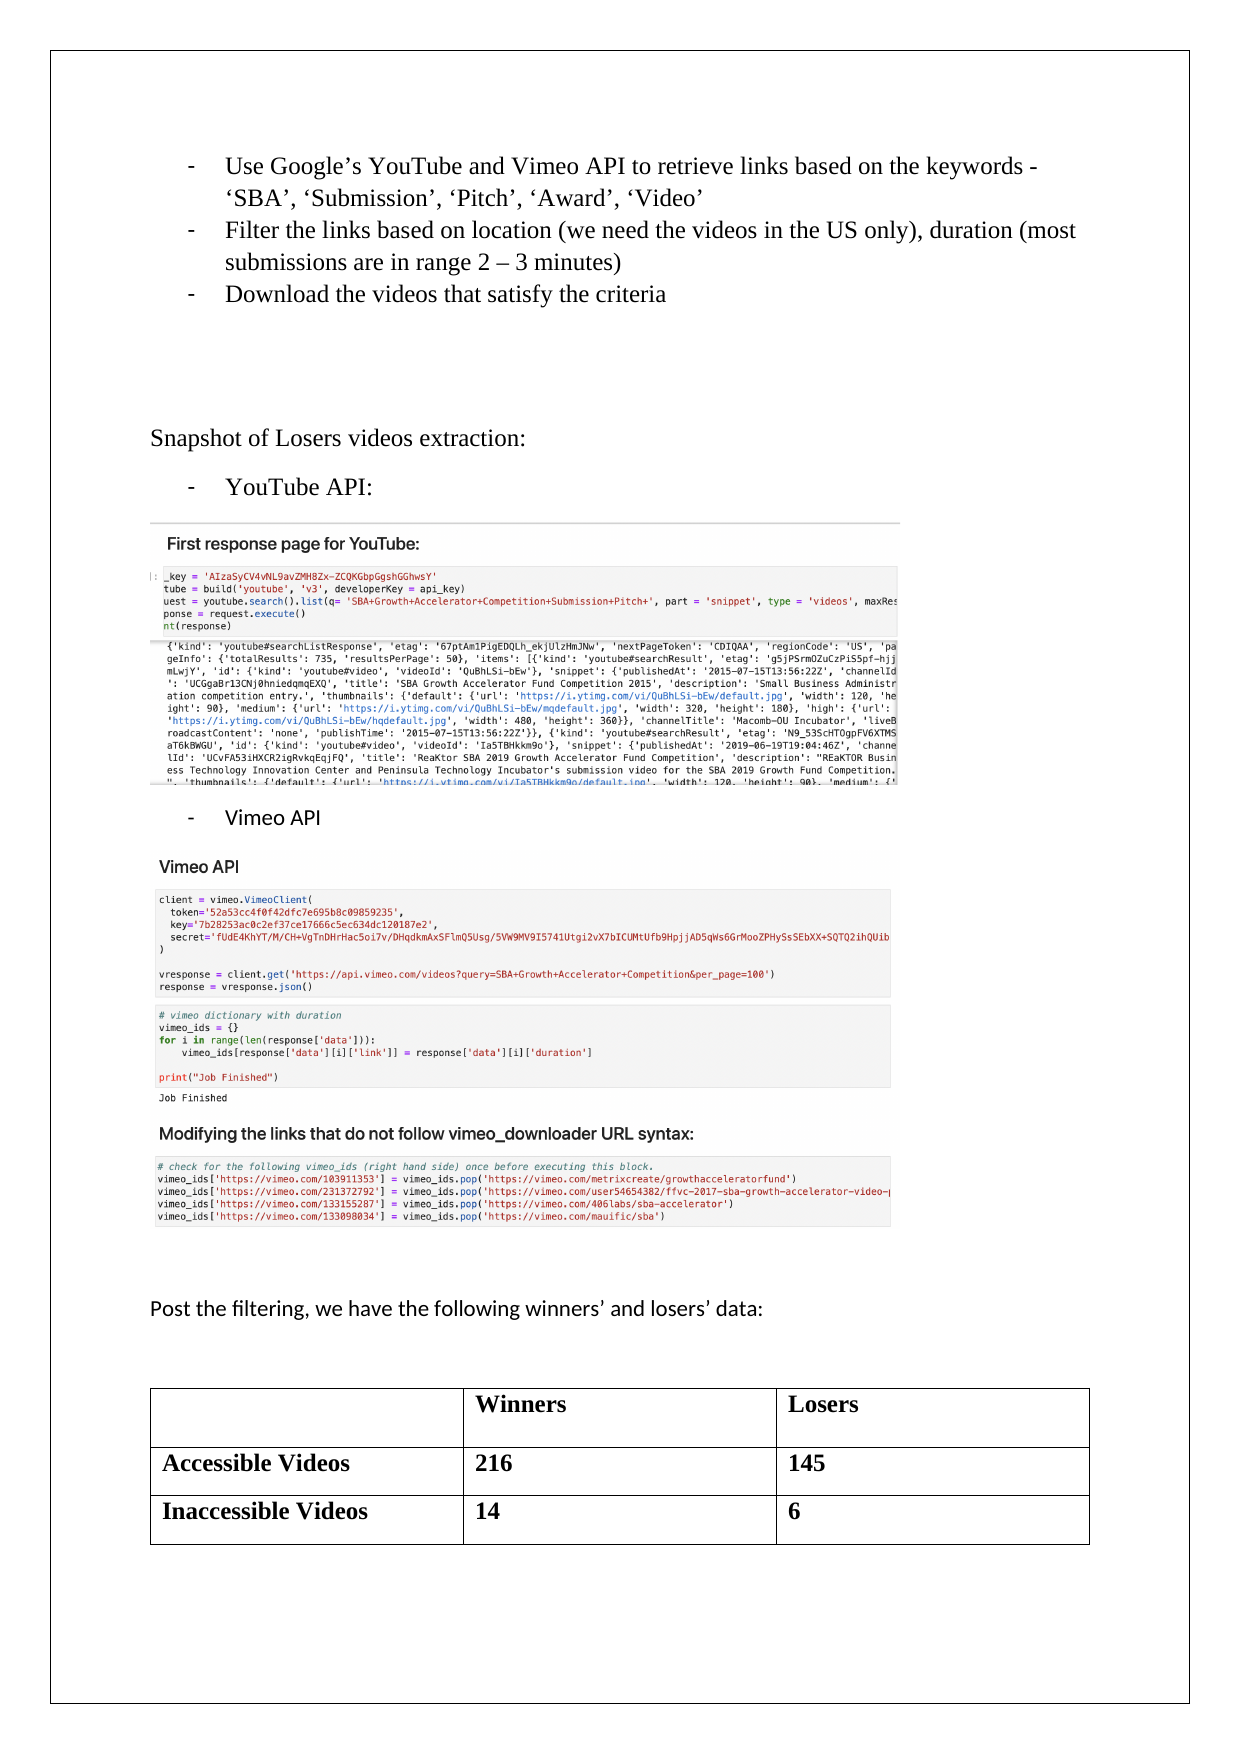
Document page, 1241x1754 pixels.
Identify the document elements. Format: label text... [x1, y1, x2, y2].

table_header Losers [777, 1389, 1089, 1447]
table_cell 145 [777, 1448, 1089, 1495]
picture [150, 850, 901, 1229]
list Use Google’s YouTube and Vimeo API to retrieve links based on the keywords - ‘SBA’, ‘Submission’, ‘Pitch’, ‘Award’, ‘Video’ [187, 150, 1090, 212]
table_cell Inaccessible Videos [151, 1496, 463, 1544]
list Download the videos that satisfy the criteria [187, 278, 1090, 308]
text Post the filtering, we have the following winners’ and losers’ data: [150, 1294, 1090, 1322]
table_cell Accessible Videos [151, 1448, 463, 1495]
table_cell 216 [464, 1448, 776, 1495]
picture [150, 520, 901, 785]
table_header [151, 1389, 463, 1447]
text Snapshot of Losers videos extraction: [150, 423, 1090, 452]
list YouTube API: [187, 471, 1090, 501]
table_header Winners [464, 1389, 776, 1447]
table_cell 6 [777, 1496, 1089, 1544]
list Filter the links based on location (we need the videos in the US only), duration (most submissions are in range 2 – 3 minutes) [187, 214, 1090, 276]
list Vimeo API [187, 803, 1090, 831]
table_cell 14 [464, 1496, 776, 1544]
